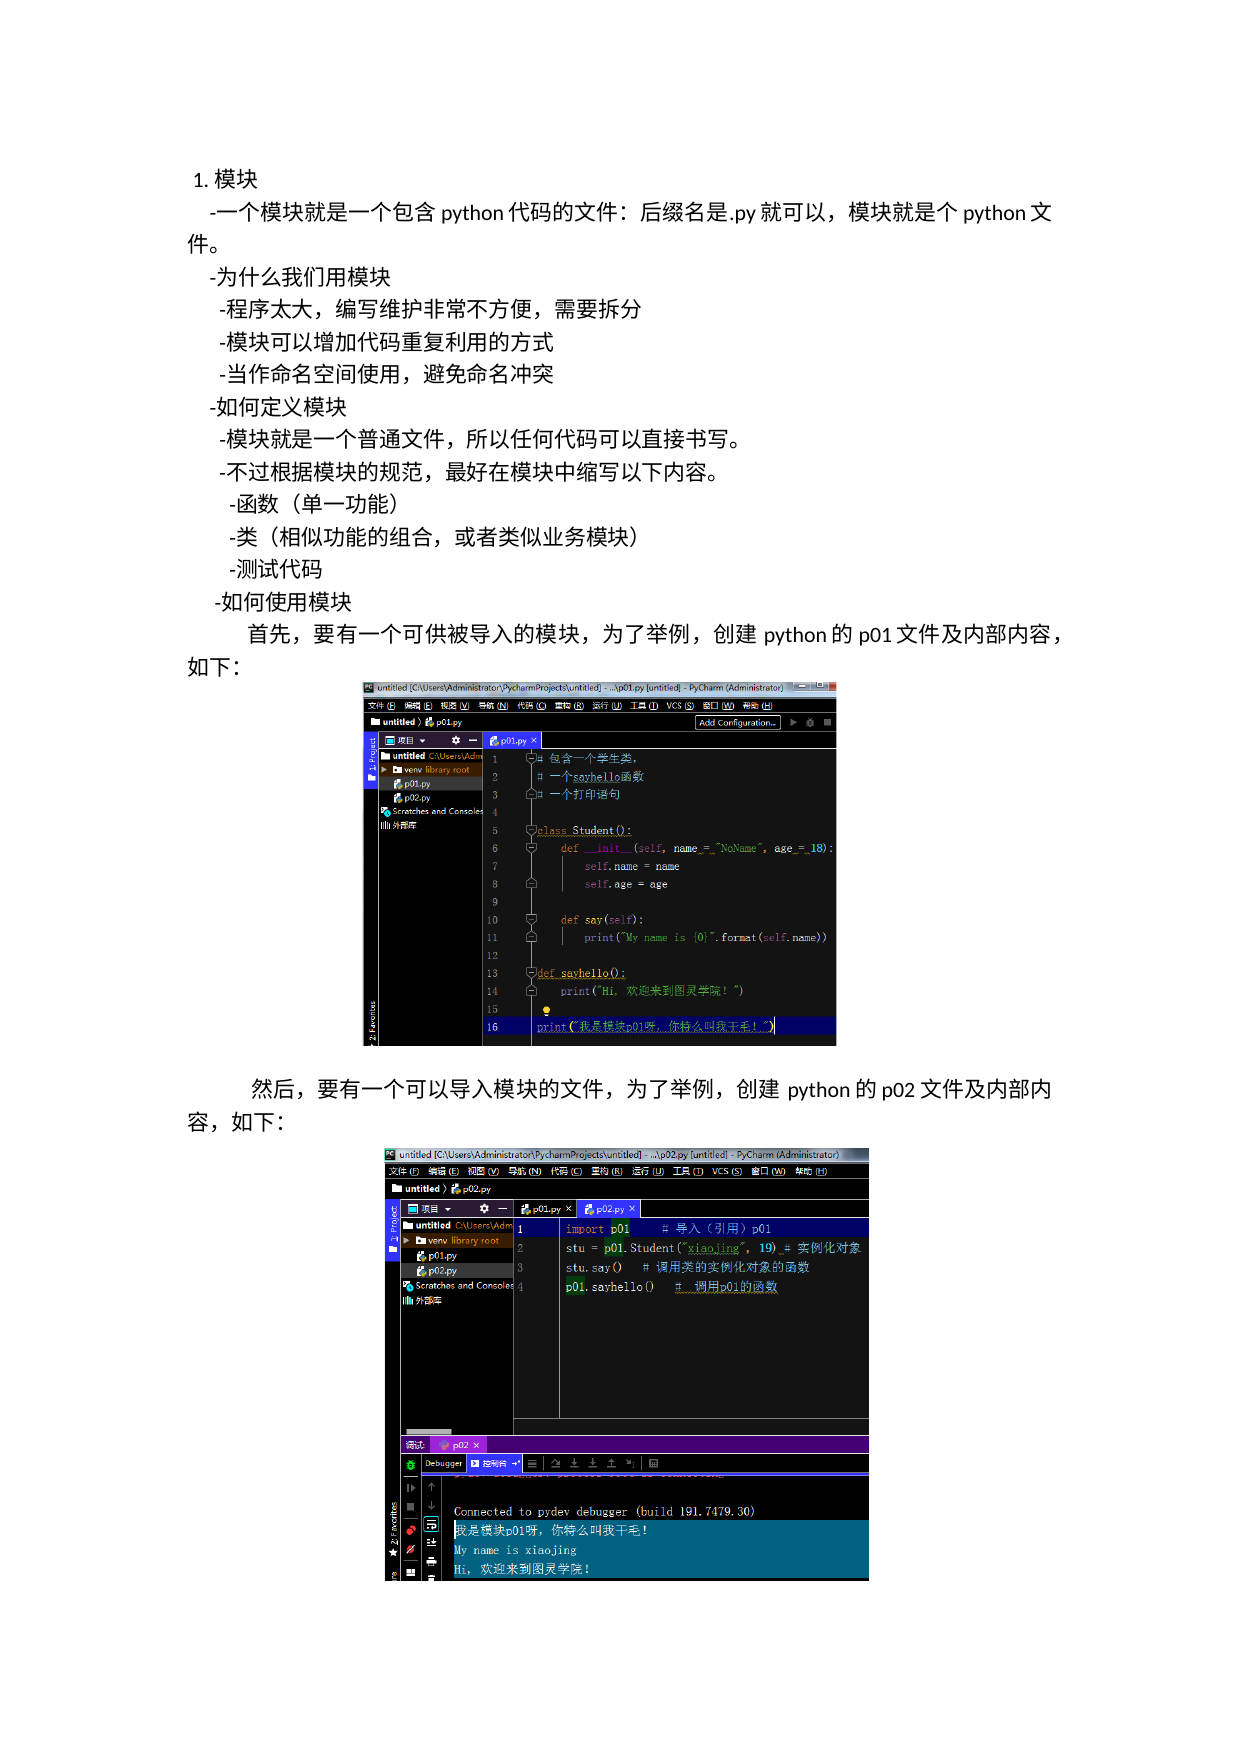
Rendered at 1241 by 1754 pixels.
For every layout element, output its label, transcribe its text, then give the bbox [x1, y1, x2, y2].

text -模块就是一个普通文件，所以任何代码可以直接书写。 [187, 422, 1053, 454]
picture [362, 682, 837, 1046]
text -不过根据模块的规范，最好在模块中缩写以下内容。 [187, 454, 1053, 487]
text -类（相似功能的组合，或者类似业务模块） [187, 519, 1053, 552]
picture [384, 1148, 869, 1581]
text -模块可以增加代码重复利用的方式 [187, 324, 1053, 357]
text -如何定义模块 [187, 389, 1053, 422]
text -如何使用模块 [187, 584, 1053, 617]
text 1. 模块 [187, 162, 1053, 194]
text -程序太大，编写维护非常不方便，需要拆分 [187, 292, 1053, 324]
text -当作命名空间使用，避免命名冲突 [187, 357, 1053, 389]
text -函数（单一功能） [187, 487, 1053, 519]
text 然后，要有一个可以导入模块的文件，为了举例，创建python的p02文件及内部内容，如下： [187, 1072, 1053, 1137]
text -测试代码 [187, 552, 1053, 584]
text 首先，要有一个可供被导入的模块，为了举例，创建python的p01文件及内部内容，如下： [187, 617, 1053, 682]
text -一个模块就是一个包含python代码的文件：后缀名是.py就可以，模块就是个python文件。 [187, 194, 1053, 259]
text -为什么我们用模块 [187, 259, 1053, 292]
